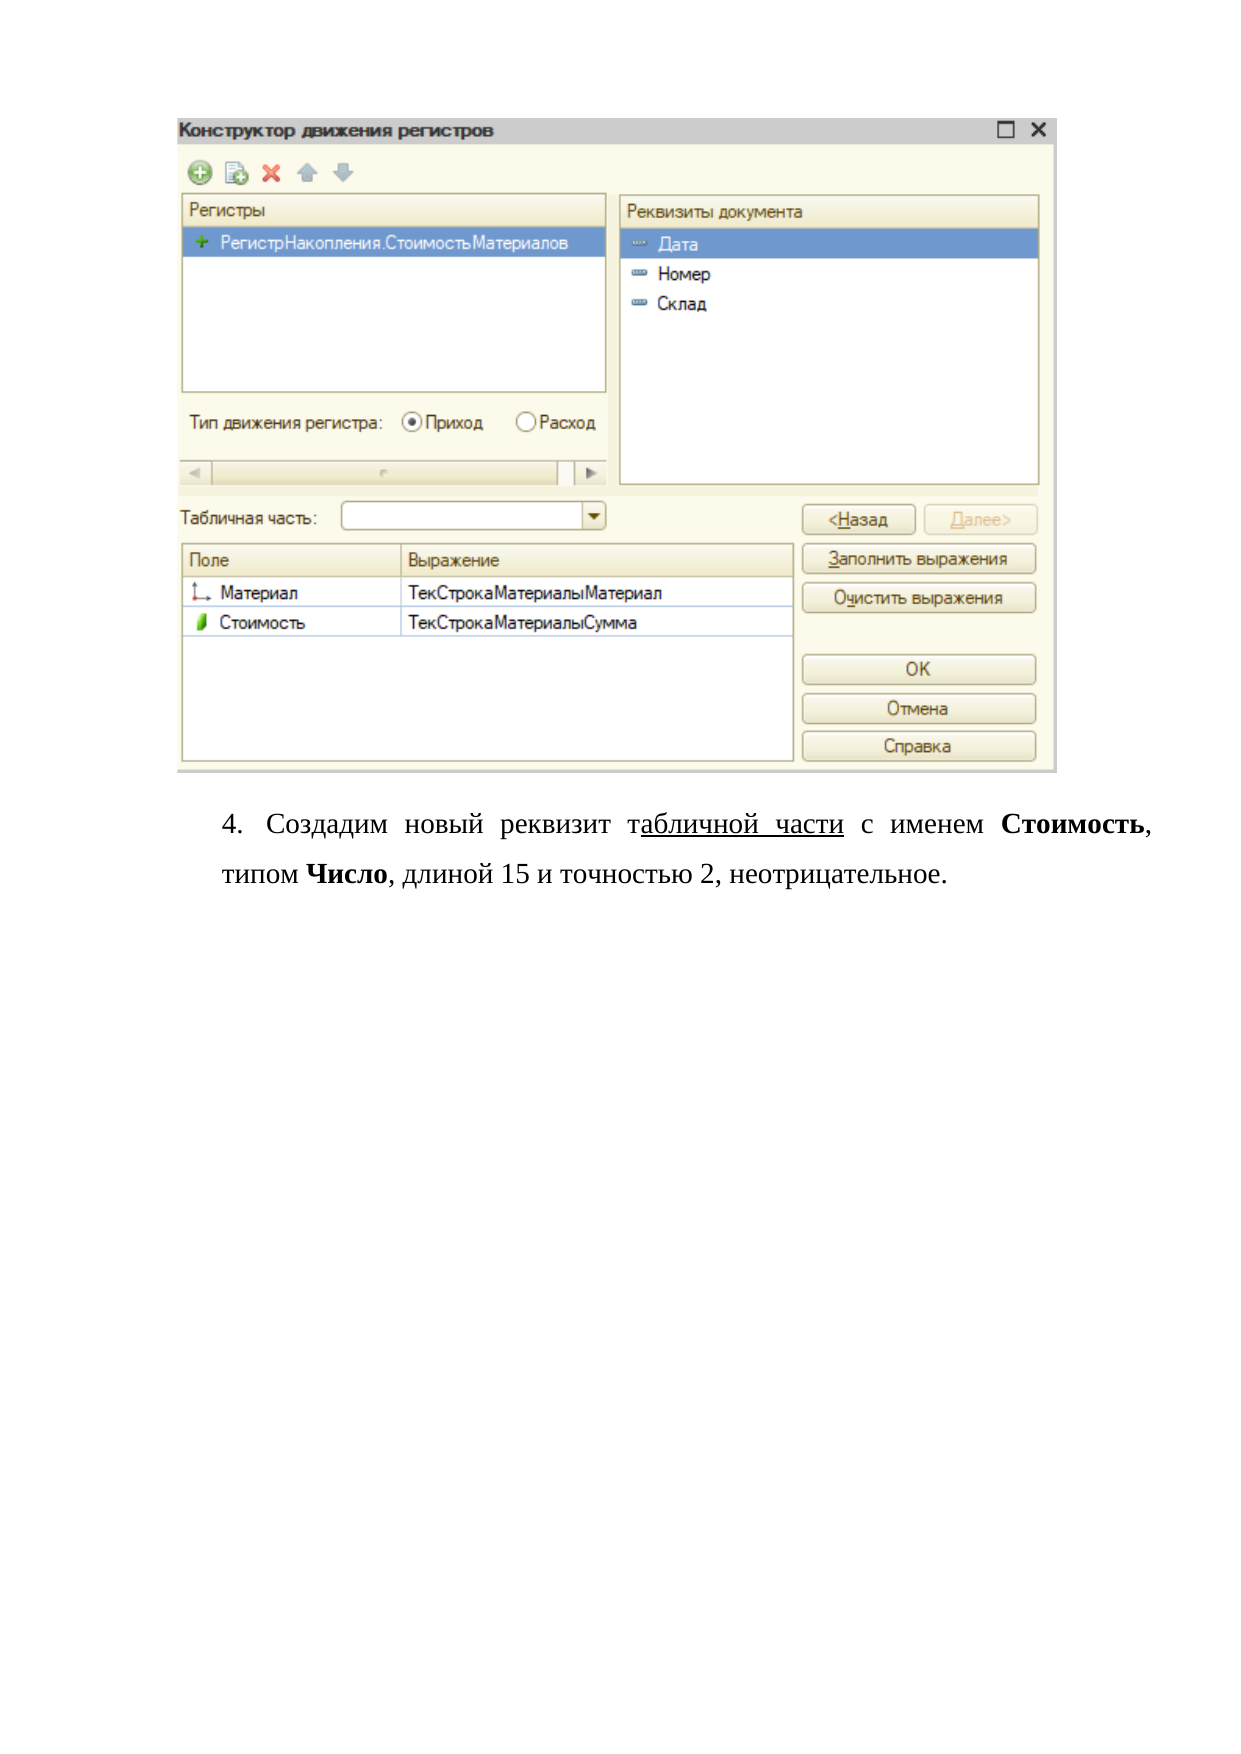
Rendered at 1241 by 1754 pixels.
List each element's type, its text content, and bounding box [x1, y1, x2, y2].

list Создадим новый реквизит табличной части с именем Стоимость, типом Число, длиной 15 и точностью 2, неотрицательное. [222, 806, 1152, 890]
picture [177, 118, 1057, 773]
